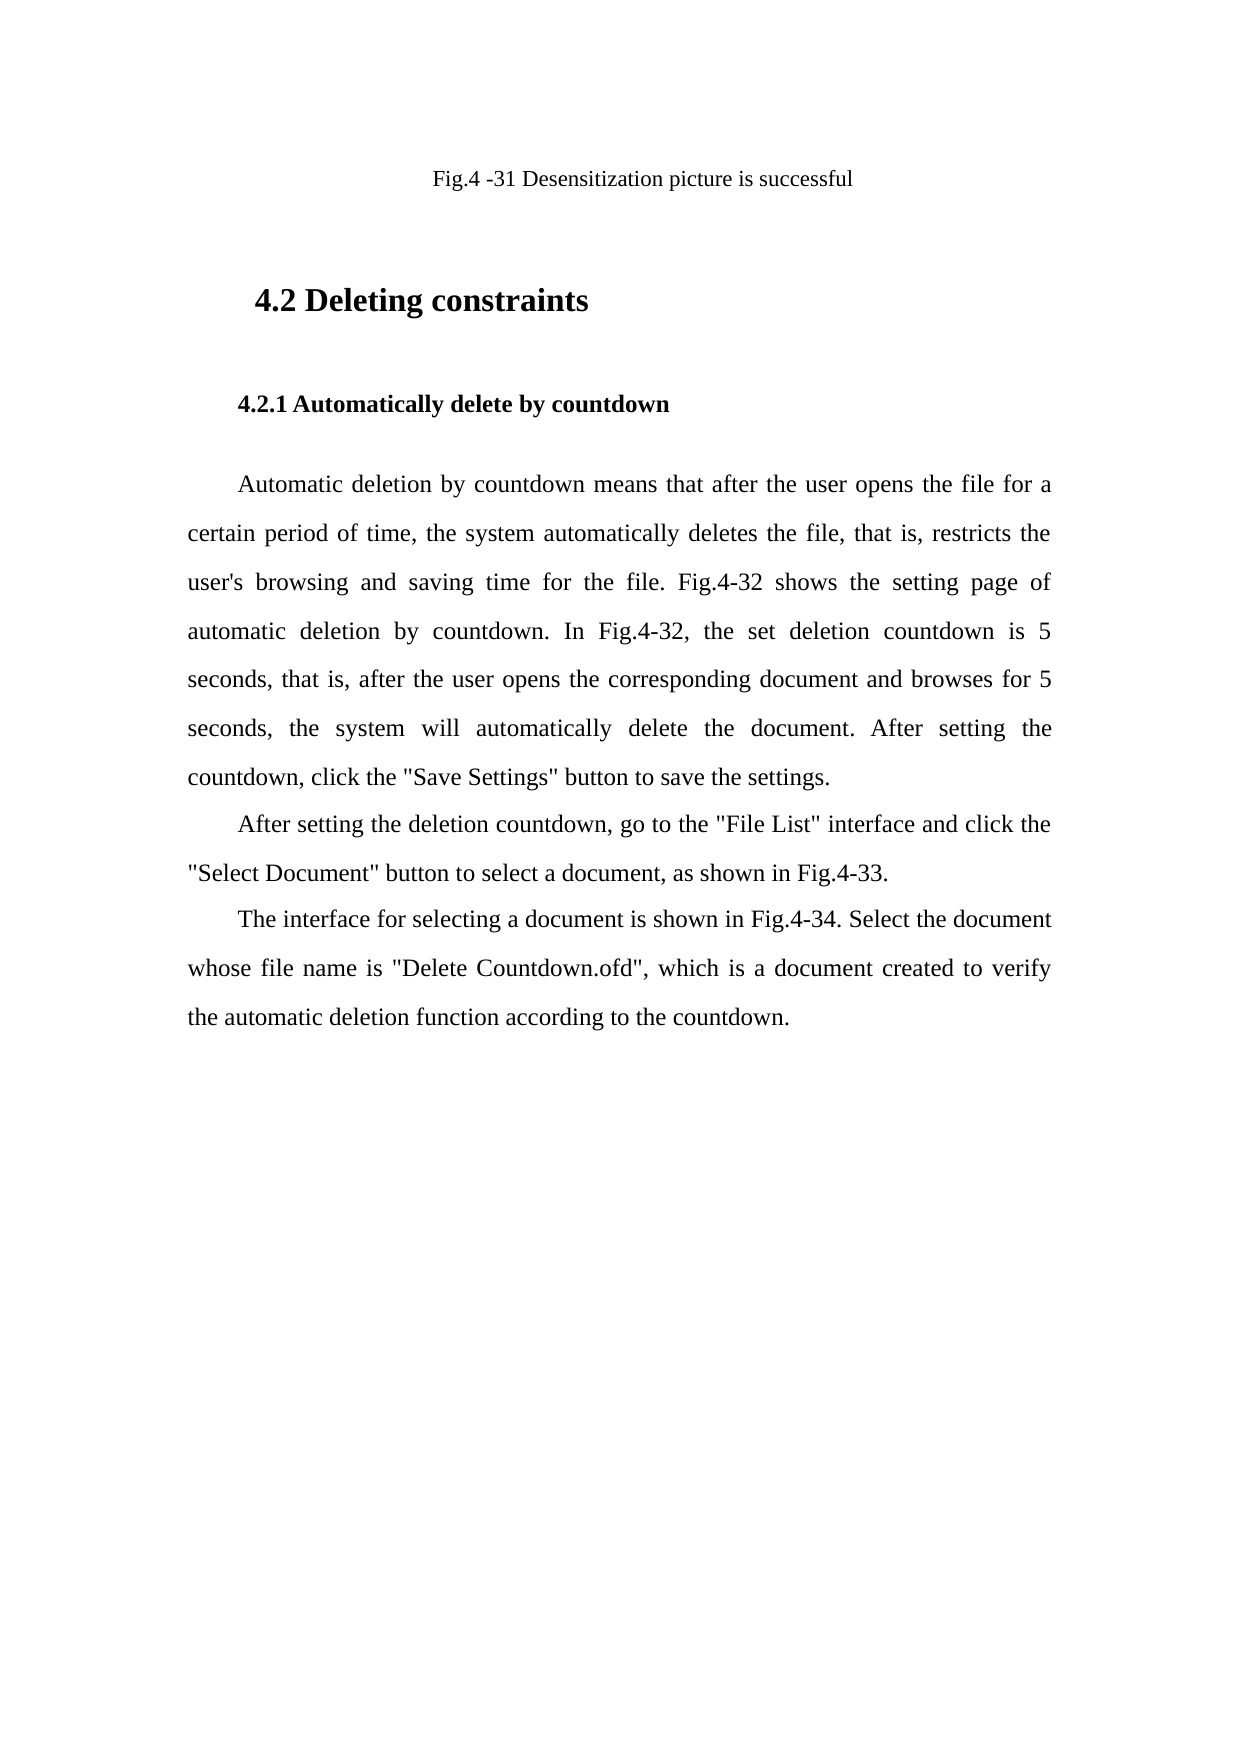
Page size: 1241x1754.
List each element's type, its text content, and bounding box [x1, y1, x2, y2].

text 4.2.1 Automatically delete by countdown [187, 387, 1053, 420]
text After setting the deletion countdown, go to the "File List" interface and click the "Select Document" button to select a document, as shown in Fig.4-33. [187, 807, 1053, 888]
text Fig.4 -31 Desensitization picture is successful [187, 162, 1053, 194]
text Automatic deletion by countdown means that after the user opens the file for a certain period of time, the system automatically deletes the file, that is, restricts the user's browsing and saving time for the file. Fig.4-32 shows the setting page of automatic deletion by countdown. In Fig.4-32, the set deletion countdown is 5 seconds, that is, after the user opens the corresponding document and browses for 5 seconds, the system will automatically delete the document. After setting the countdown, click the "Save Settings" button to save the settings. [187, 468, 1053, 793]
text The interface for selecting a document is shown in Fig.4-34. Select the document whose file name is "Delete Countdown.ofd", which is a document created to verify the automatic deletion function according to the countdown. [187, 903, 1053, 1033]
text 4.2 Deleting constraints [187, 267, 1053, 332]
